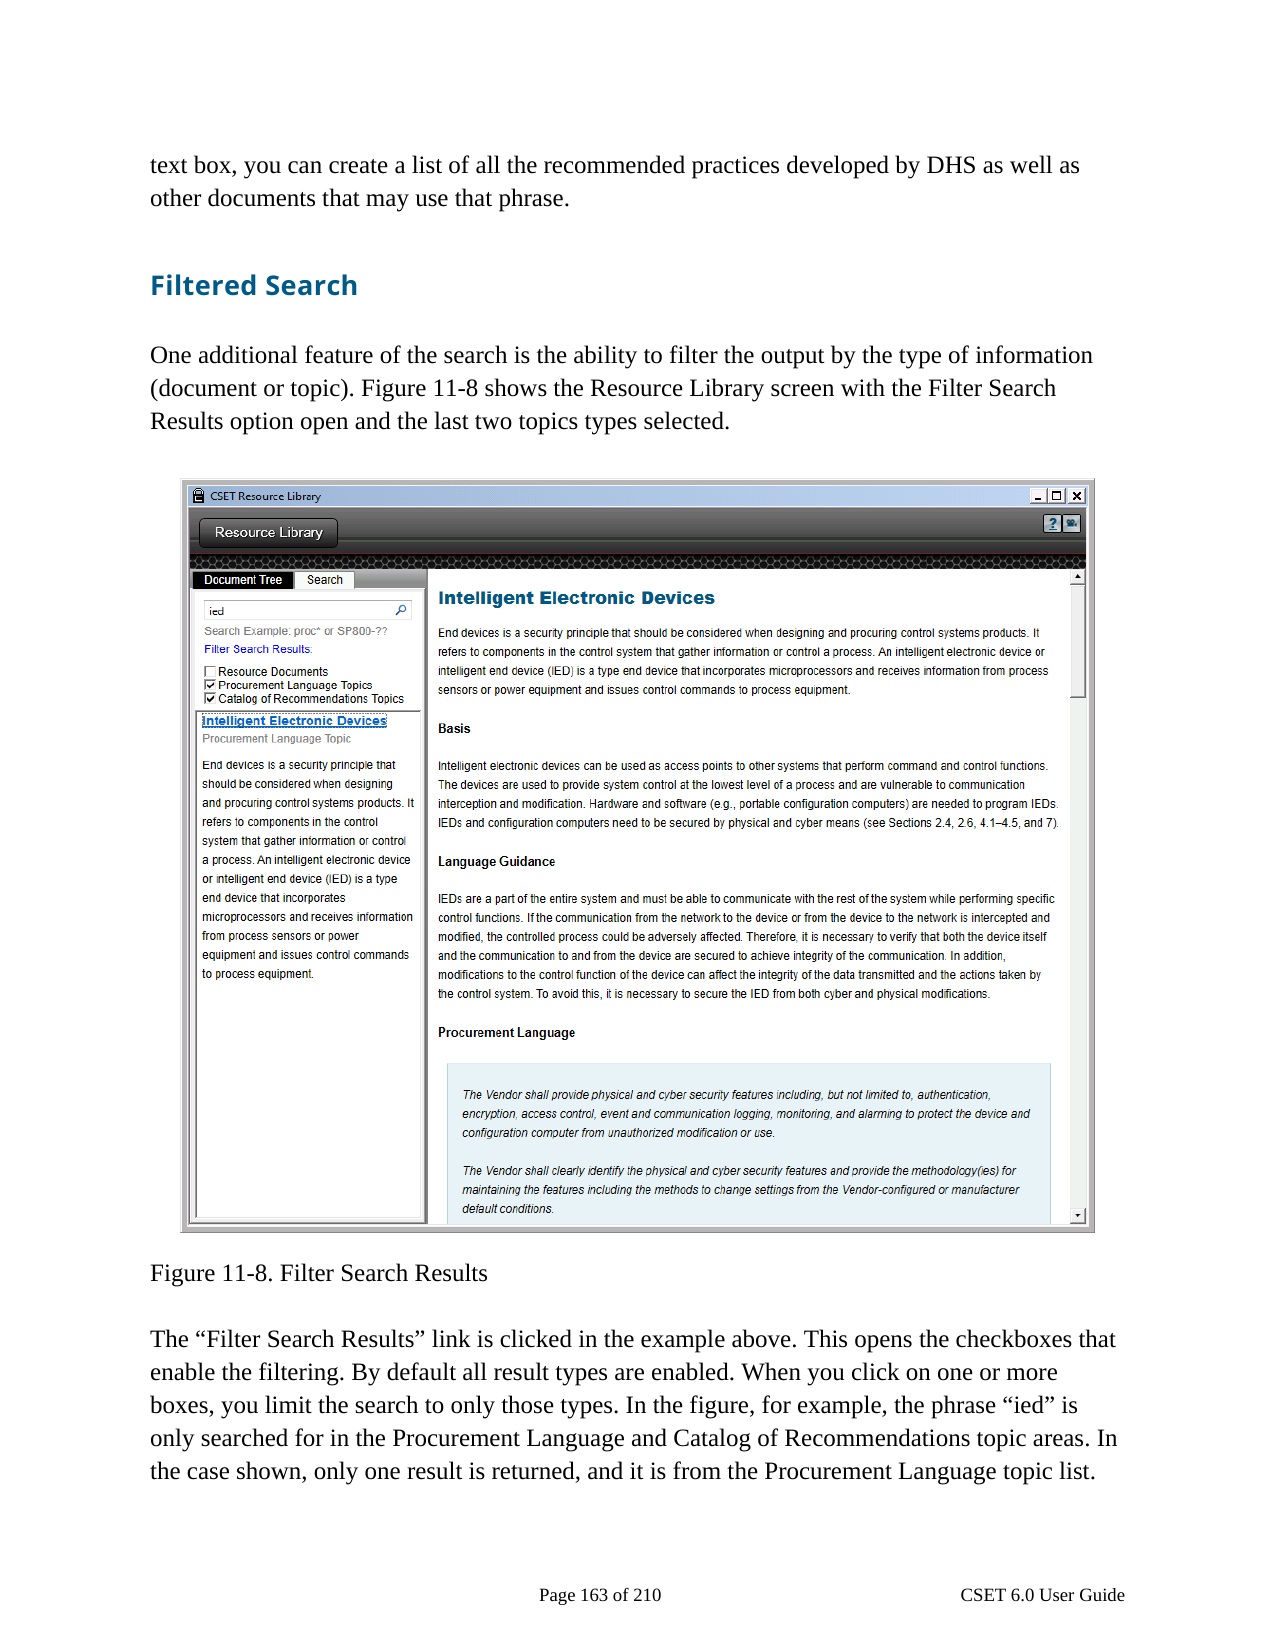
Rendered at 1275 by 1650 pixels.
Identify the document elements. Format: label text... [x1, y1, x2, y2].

text Figure 11-8. Filter Search Results [150, 1258, 1125, 1286]
subtitle Filtered Search [150, 266, 1125, 303]
text One additional feature of the search is the ability to filter the output by the type of information (document or topic). Figure 11-8 shows the Resource Library screen with the Filter Search Results option open and the last two topics types selected. [150, 340, 1125, 435]
picture [180, 478, 1095, 1233]
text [150, 1324, 1125, 1485]
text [150, 150, 1125, 212]
